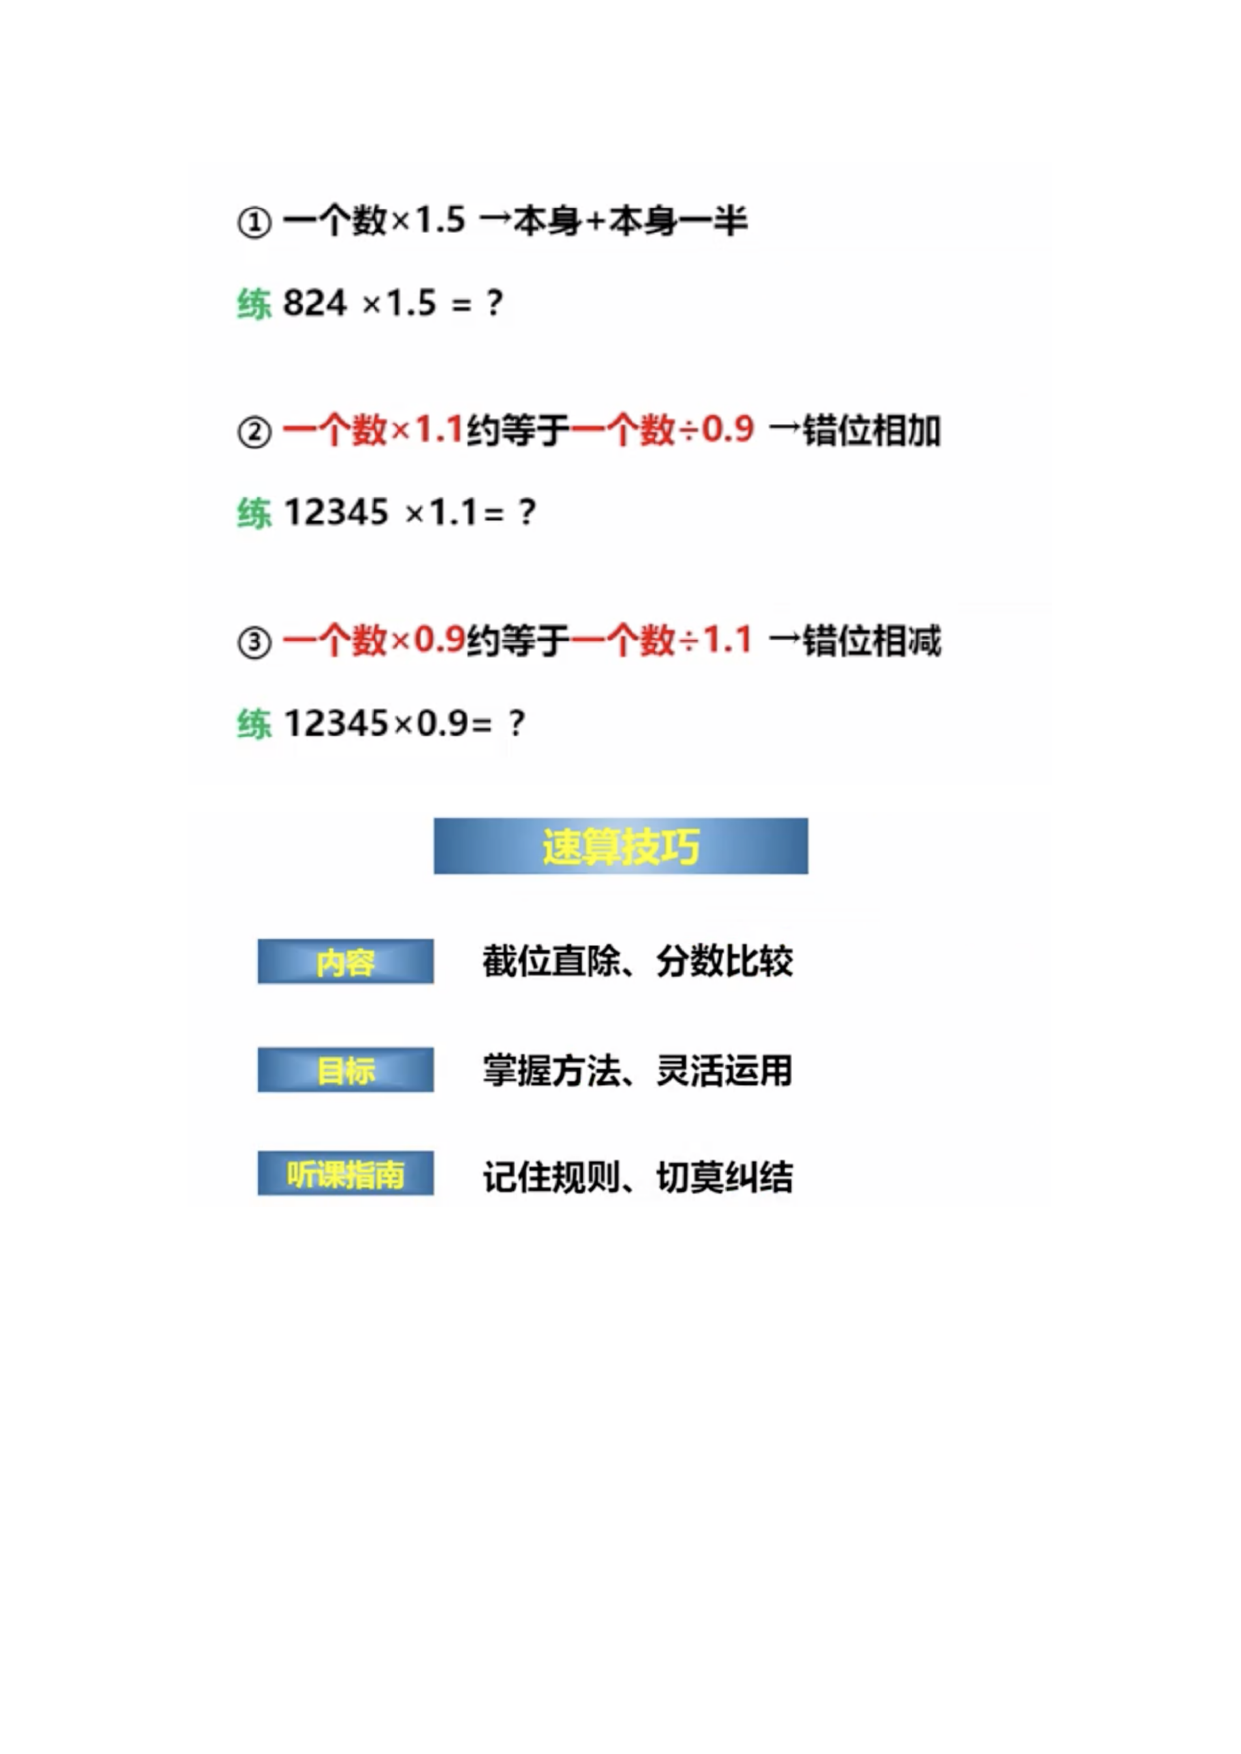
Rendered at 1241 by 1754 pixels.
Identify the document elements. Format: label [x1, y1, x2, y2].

picture [187, 162, 1052, 785]
picture [187, 812, 1052, 1207]
